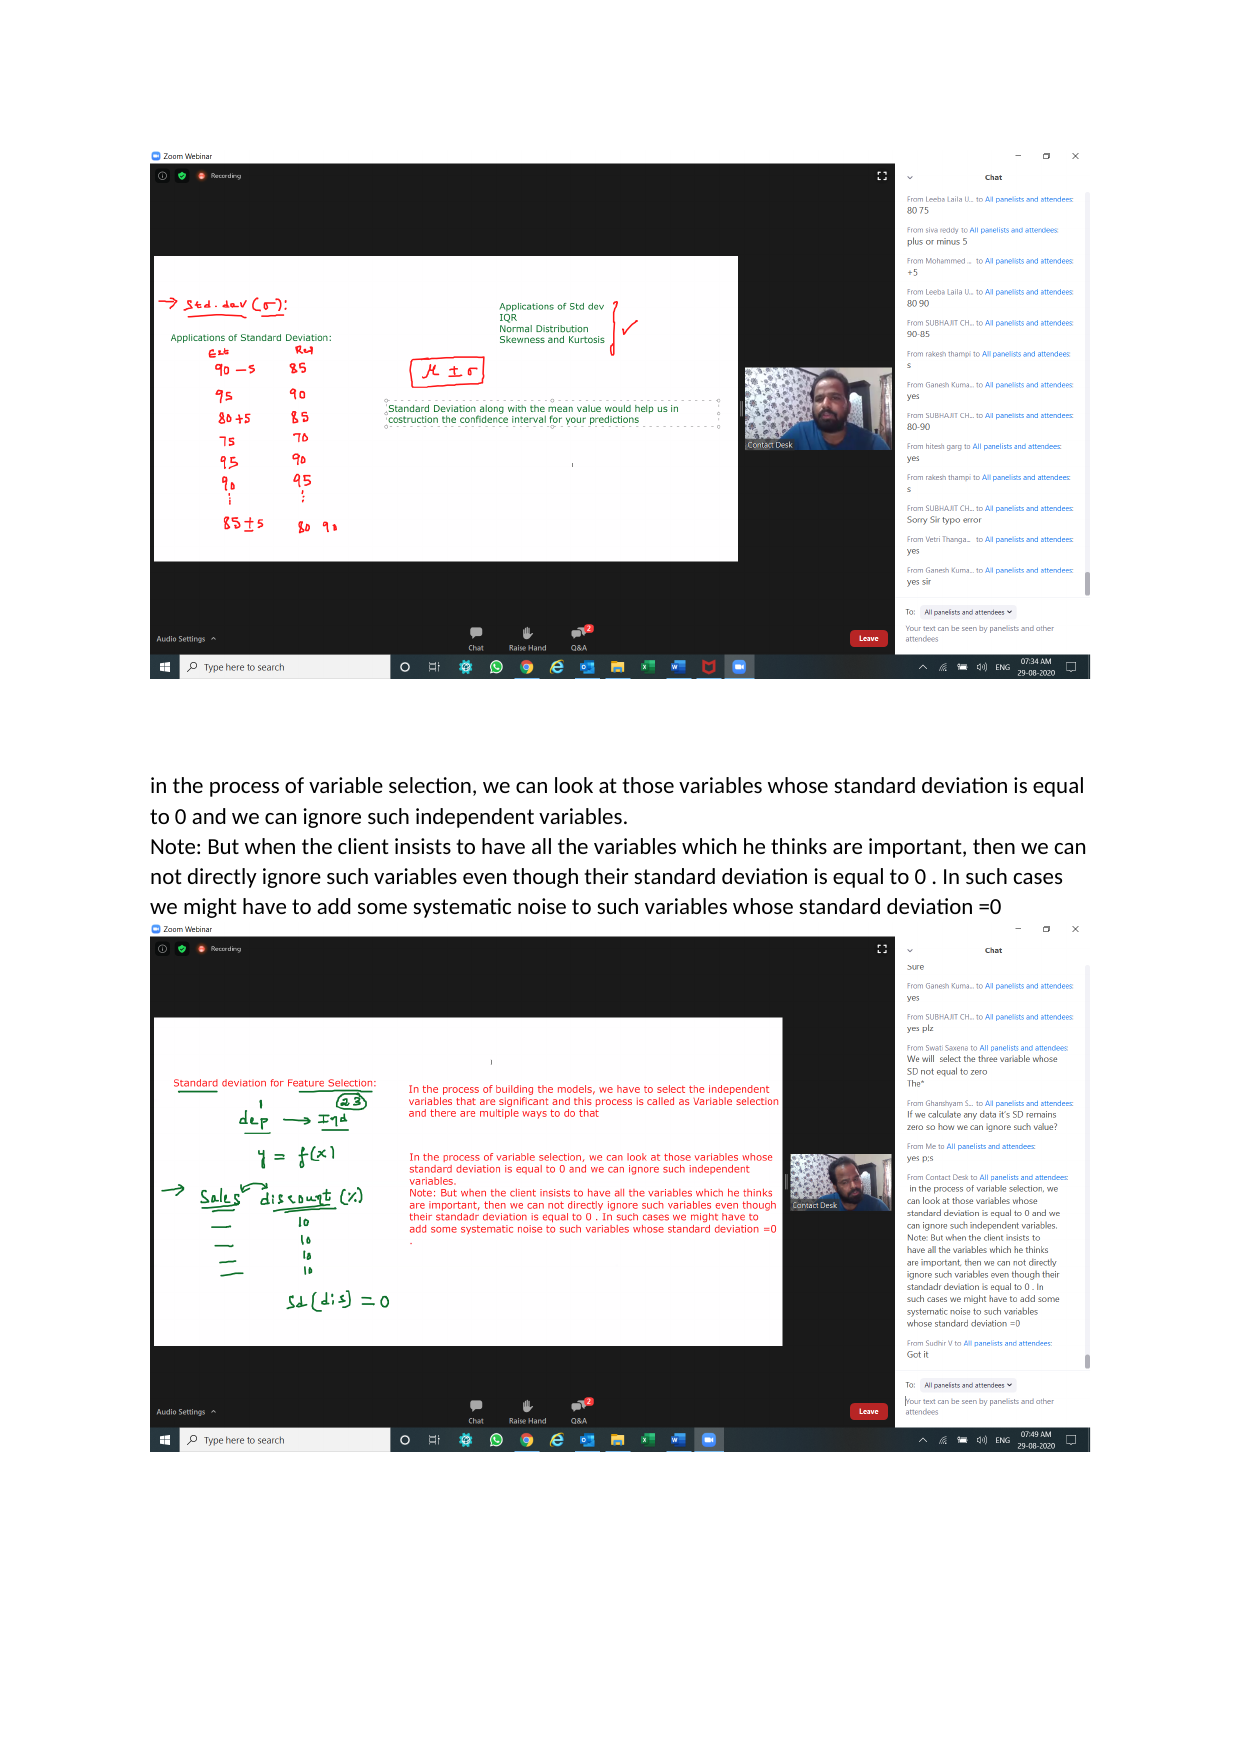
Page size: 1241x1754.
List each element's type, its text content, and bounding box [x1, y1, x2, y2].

picture [150, 150, 1091, 679]
text in the process of variable selection, we can look at those variables whose standard deviation is equal to 0 and we can ignore such independent variables. Note: But when the client insists to have all the variables which he thinks are important, then we can not directly ignore such variables even though their standard deviation is equal to 0 . In such cases we might have to add some systematic noise to such variables whose standard deviation =0 [150, 772, 1090, 921]
picture [150, 922, 1091, 1452]
